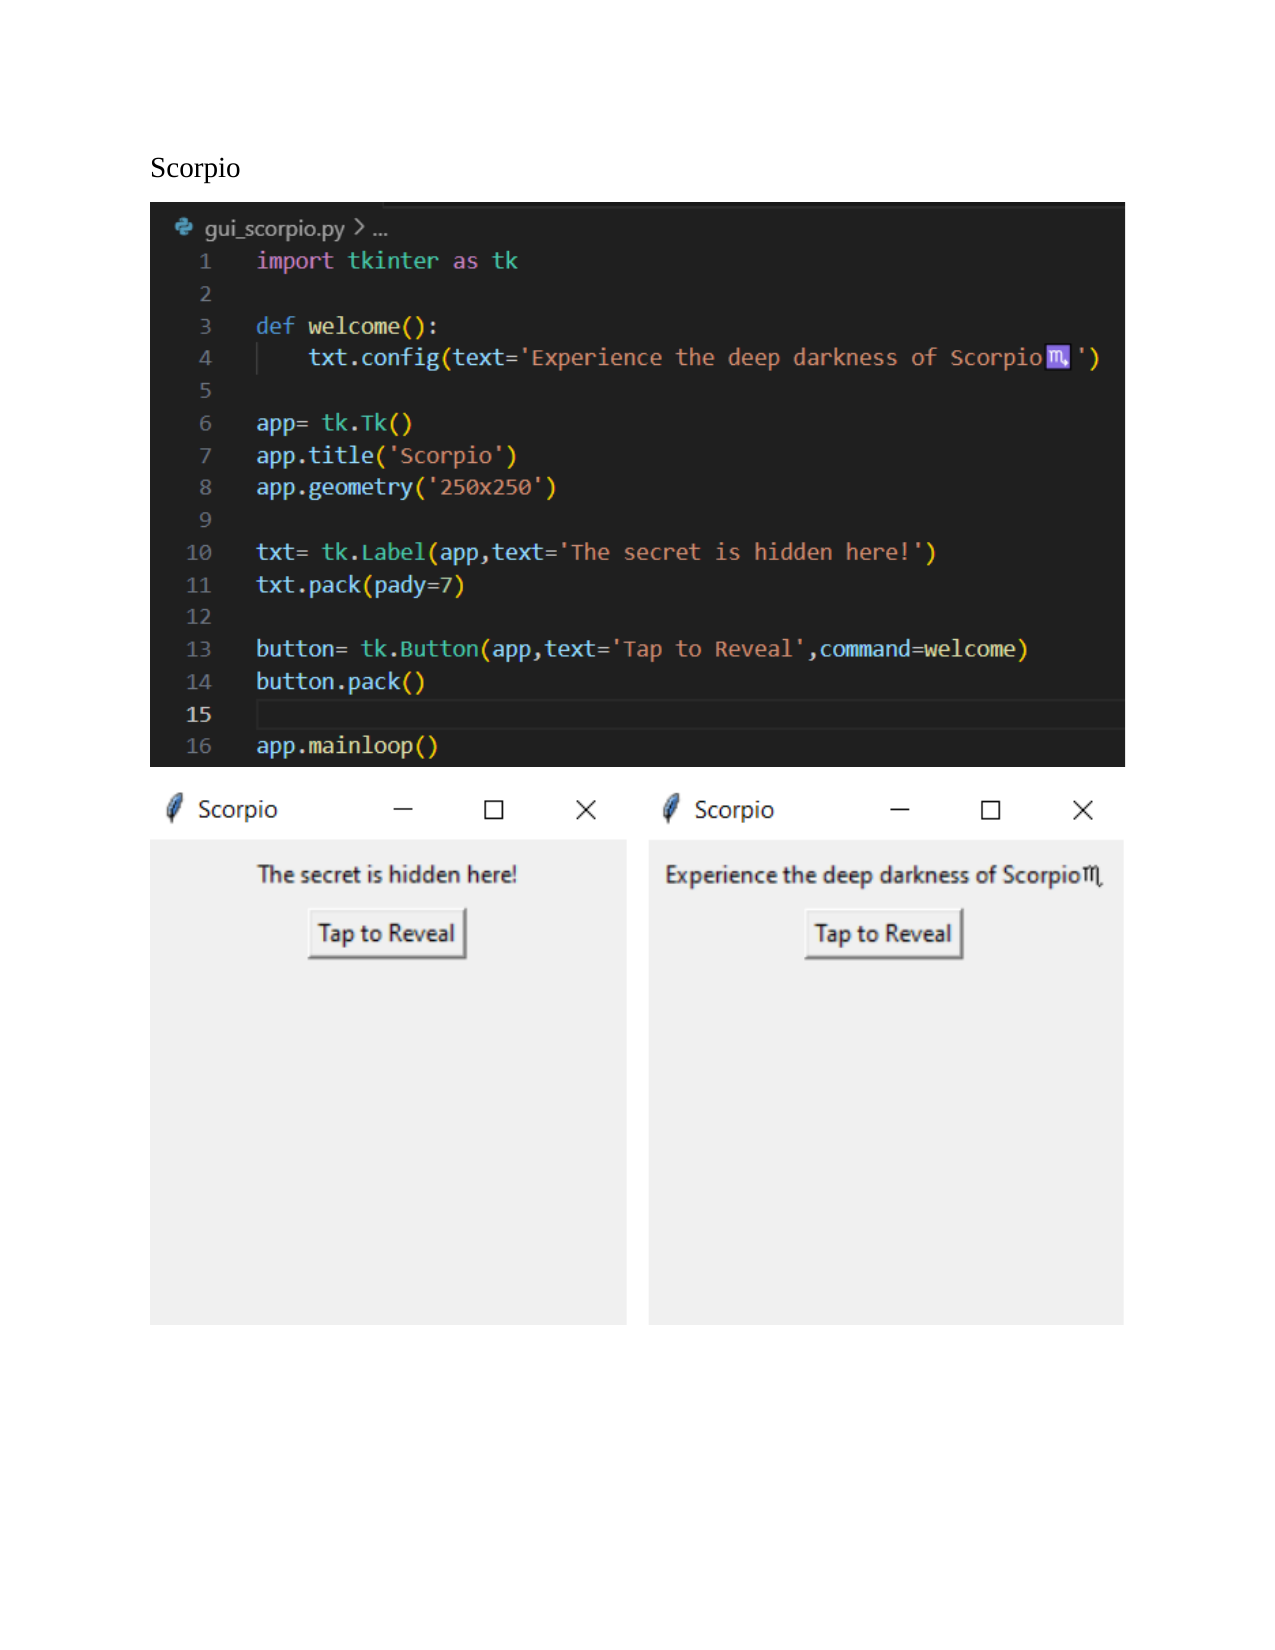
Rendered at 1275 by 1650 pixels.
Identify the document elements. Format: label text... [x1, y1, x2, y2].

text Scorpio [150, 150, 1125, 183]
picture [150, 202, 1125, 767]
picture [150, 786, 627, 1325]
picture [648, 787, 1124, 1325]
